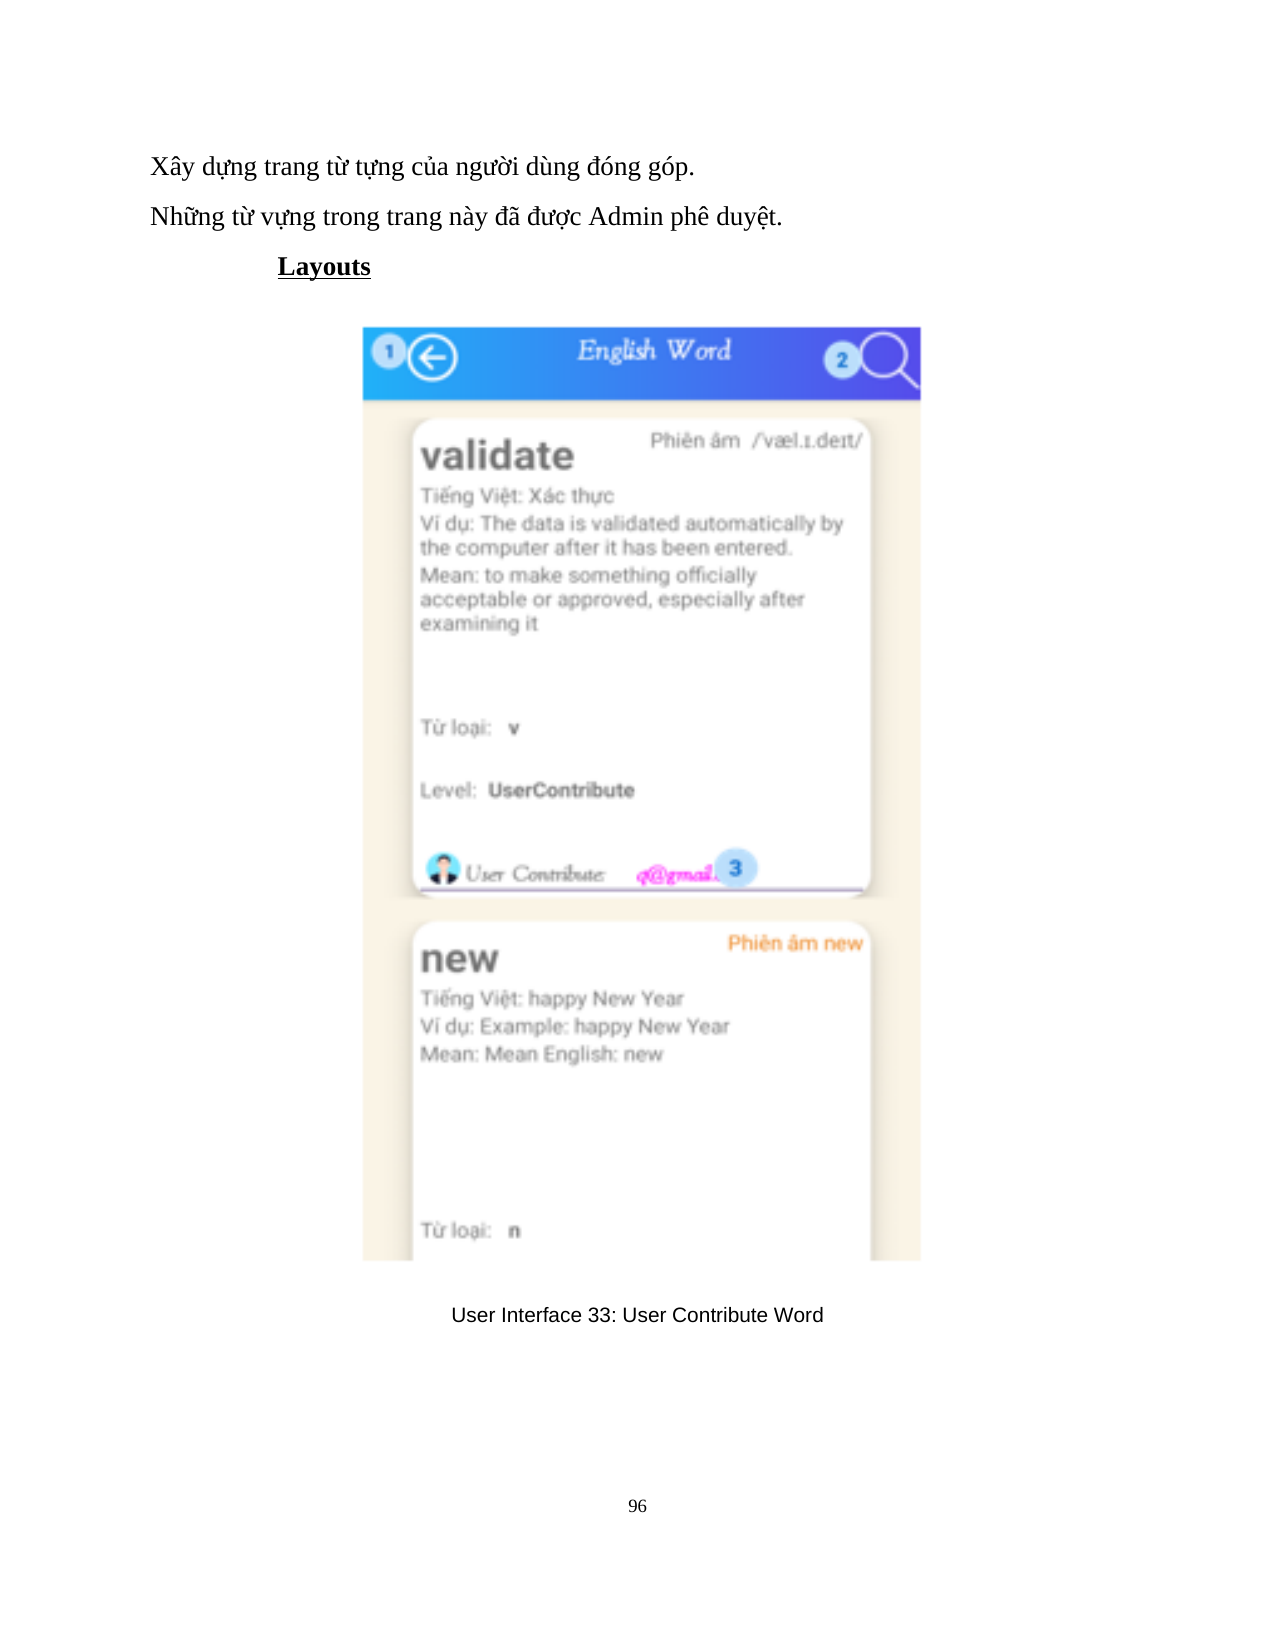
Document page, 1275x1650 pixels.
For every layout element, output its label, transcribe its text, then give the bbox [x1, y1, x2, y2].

picture [331, 313, 944, 1284]
text Layouts [277, 250, 1125, 282]
text Những từ vựng trong trang này đã được Admin phê duyệt. [150, 200, 1125, 231]
text Xây dựng trang từ tựng của người dùng đóng góp. [150, 150, 1125, 181]
